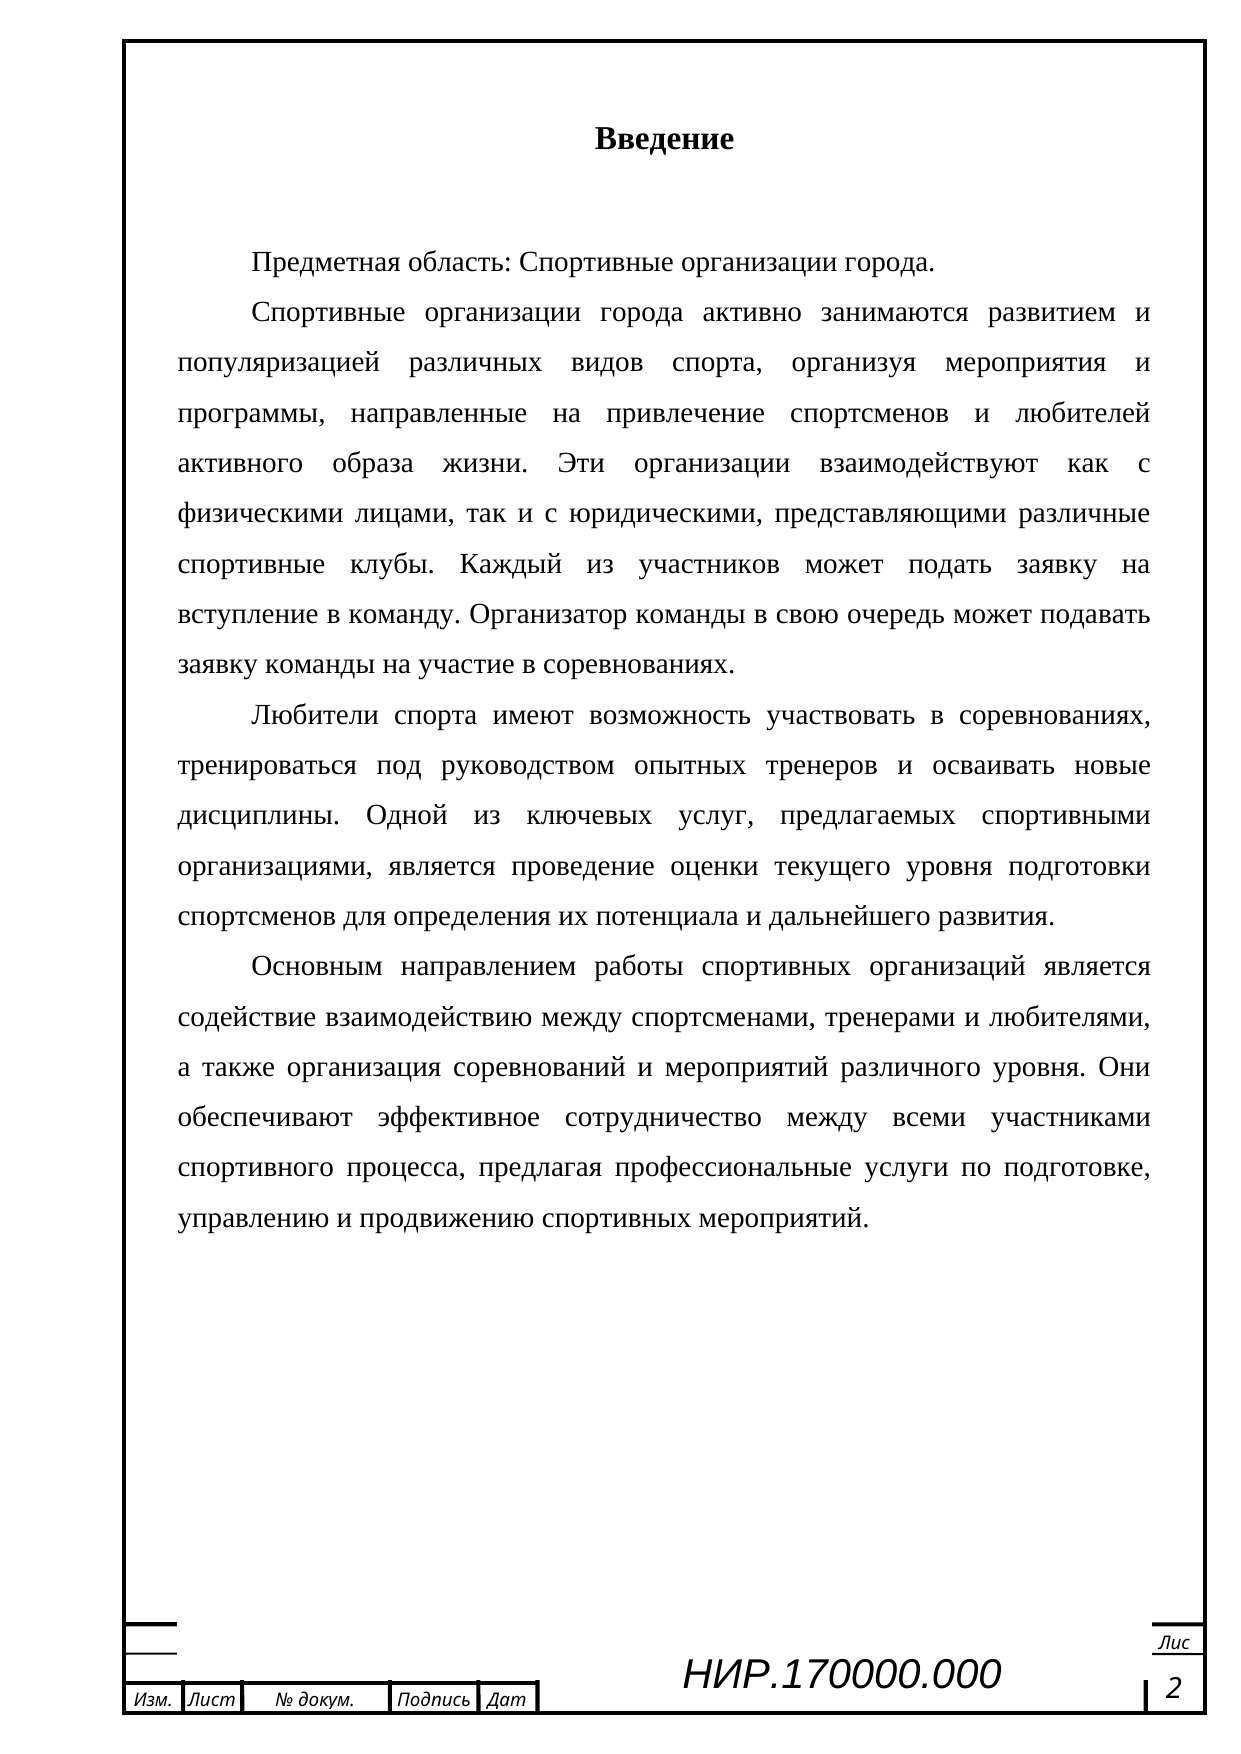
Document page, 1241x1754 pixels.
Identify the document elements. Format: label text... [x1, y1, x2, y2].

text Спортивные организации города активно занимаются развитием и популяризацией различных видов спорта, организуя мероприятия и программы, направленные на привлечение спортсменов и любителей активного образа жизни. Эти организации взаимодействуют как с физическими лицами, так и с юридическими, представляющими различные спортивные клубы. Каждый из участников может подать заявку на вступление в команду. Организатор команды в свою очередь может подавать заявку команды на участие в соревнованиях. [177, 294, 1152, 680]
text Любители спорта имеют возможность участвовать в соревнованиях, тренироваться под руководством опытных тренеров и осваивать новые дисциплины. Одной из ключевых услуг, предлагаемых спортивными организациями, является проведение оценки текущего уровня подготовки спортсменов для определения их потенциала и дальнейшего развития. [177, 697, 1152, 932]
text Предметная область: Спортивные организации города. [177, 244, 1152, 277]
text Основным направлением работы спортивных организаций является содействие взаимодействию между спортсменами, тренерами и любителями, а также организация соревнований и мероприятий различного уровня. Они обеспечивают эффективное сотрудничество между всеми участниками спортивного процесса, предлагая профессиональные услуги по подготовке, управлению и продвижению спортивных мероприятий. [177, 948, 1152, 1233]
text Введение [177, 118, 1152, 156]
